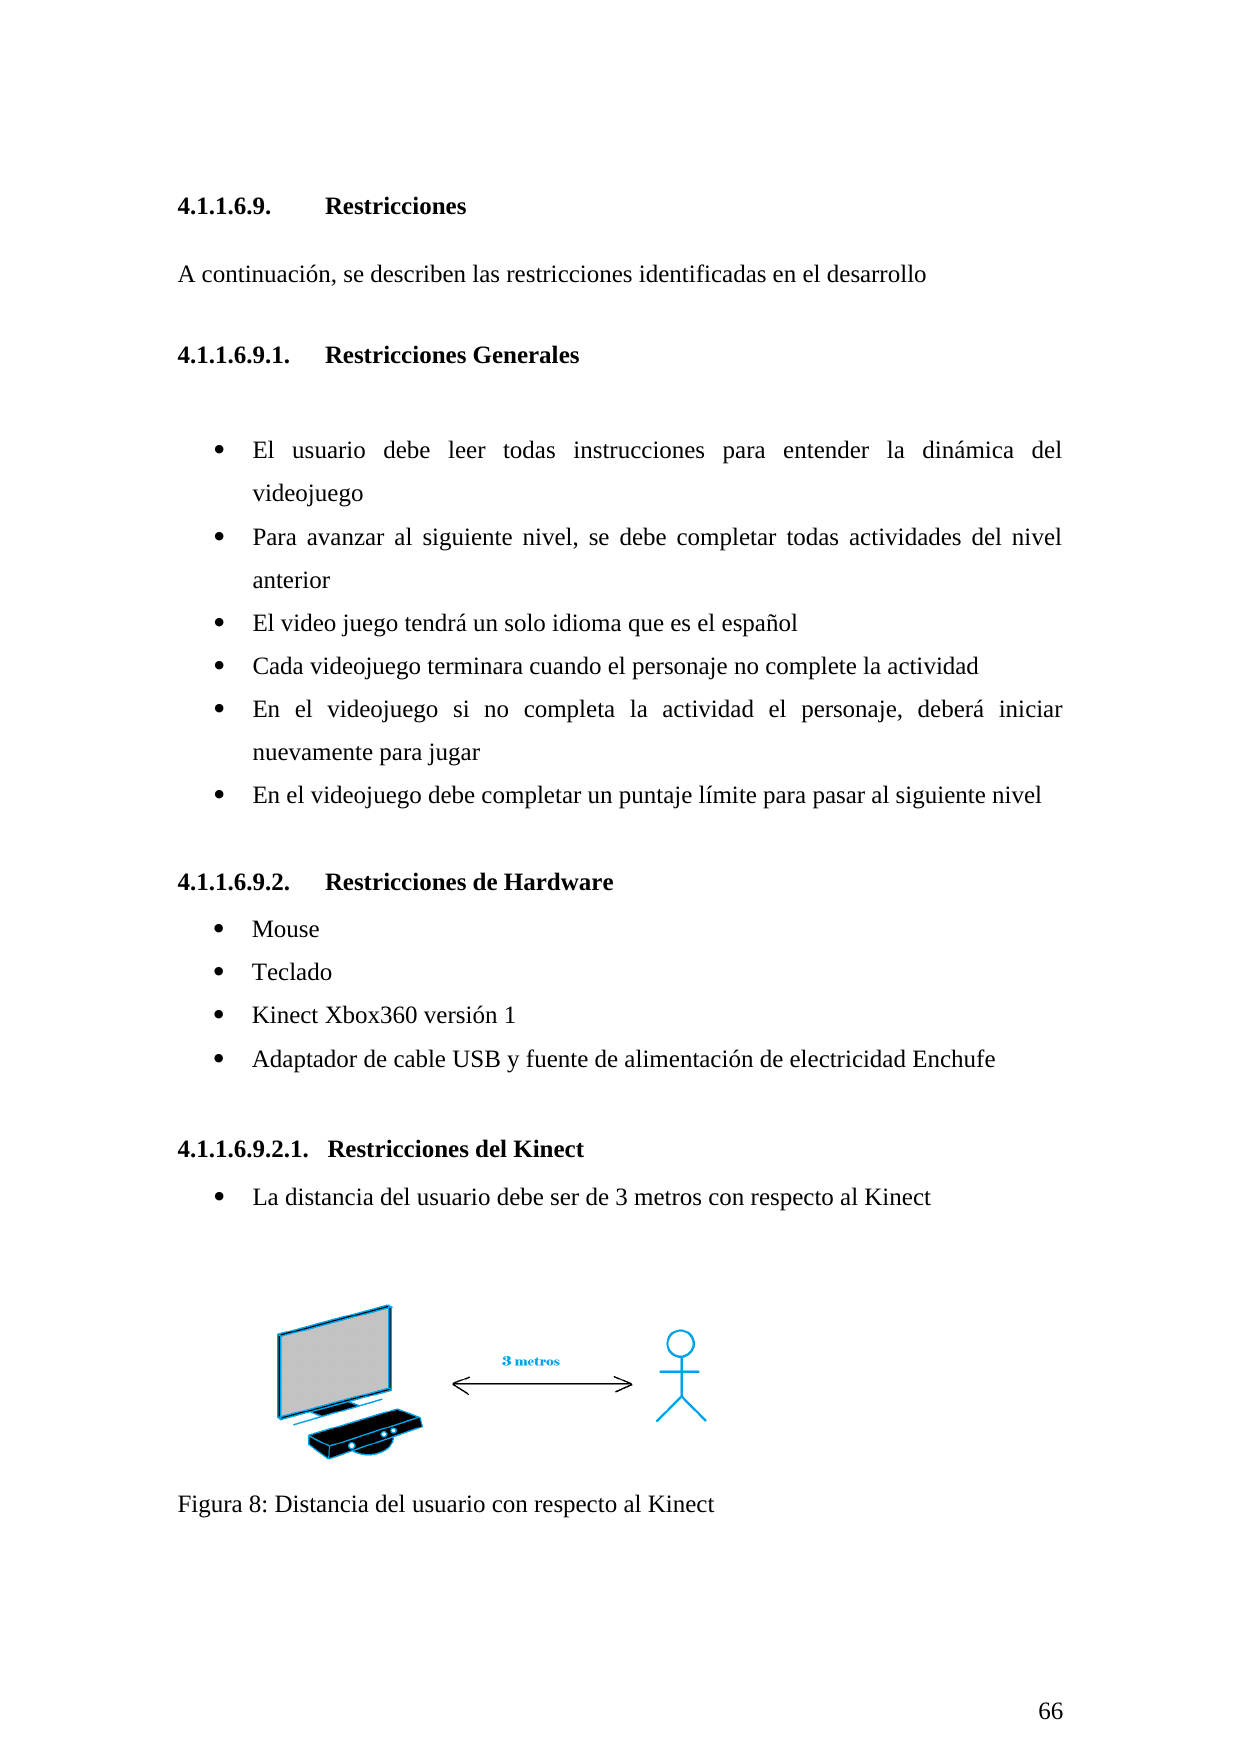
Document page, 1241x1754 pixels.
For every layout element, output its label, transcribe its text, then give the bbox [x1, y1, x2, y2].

list Restricciones [177, 191, 1063, 219]
list En el videojuego si no completa la actividad el personaje, deberá iniciar nuevamente para jugar [215, 694, 1063, 766]
list Teclado [214, 957, 1063, 986]
text A continuación, se describen las restricciones identificadas en el desarrollo [177, 259, 1063, 288]
list Kinect Xbox360 versión 1 [214, 1001, 1063, 1029]
list El usuario debe leer todas instrucciones para entender la dinámica del videojuego [215, 435, 1063, 507]
list Restricciones de Hardware [177, 867, 1063, 895]
picture [252, 1268, 745, 1475]
list En el videojuego debe completar un puntaje límite para pasar al siguiente nivel [215, 780, 1063, 809]
list Restricciones Generales [177, 340, 1063, 369]
list Cada videojuego terminara cuando el personaje no complete la actividad [215, 651, 1063, 680]
list La distancia del usuario debe ser de 3 metros con respecto al Kinect [215, 1182, 1063, 1211]
list El video juego tendrá un solo idioma que es el español [215, 608, 1063, 637]
list Adaptador de cable USB y fuente de alimentación de electricidad Enchufe [214, 1044, 1063, 1072]
list Restricciones del Kinect [177, 1134, 1063, 1163]
list Mouse [214, 914, 1063, 943]
text Figura 8: Distancia del usuario con respecto al Kinect [177, 1489, 1063, 1518]
list Para avanzar al siguiente nivel, se debe completar todas actividades del nivel anterior [215, 522, 1063, 593]
